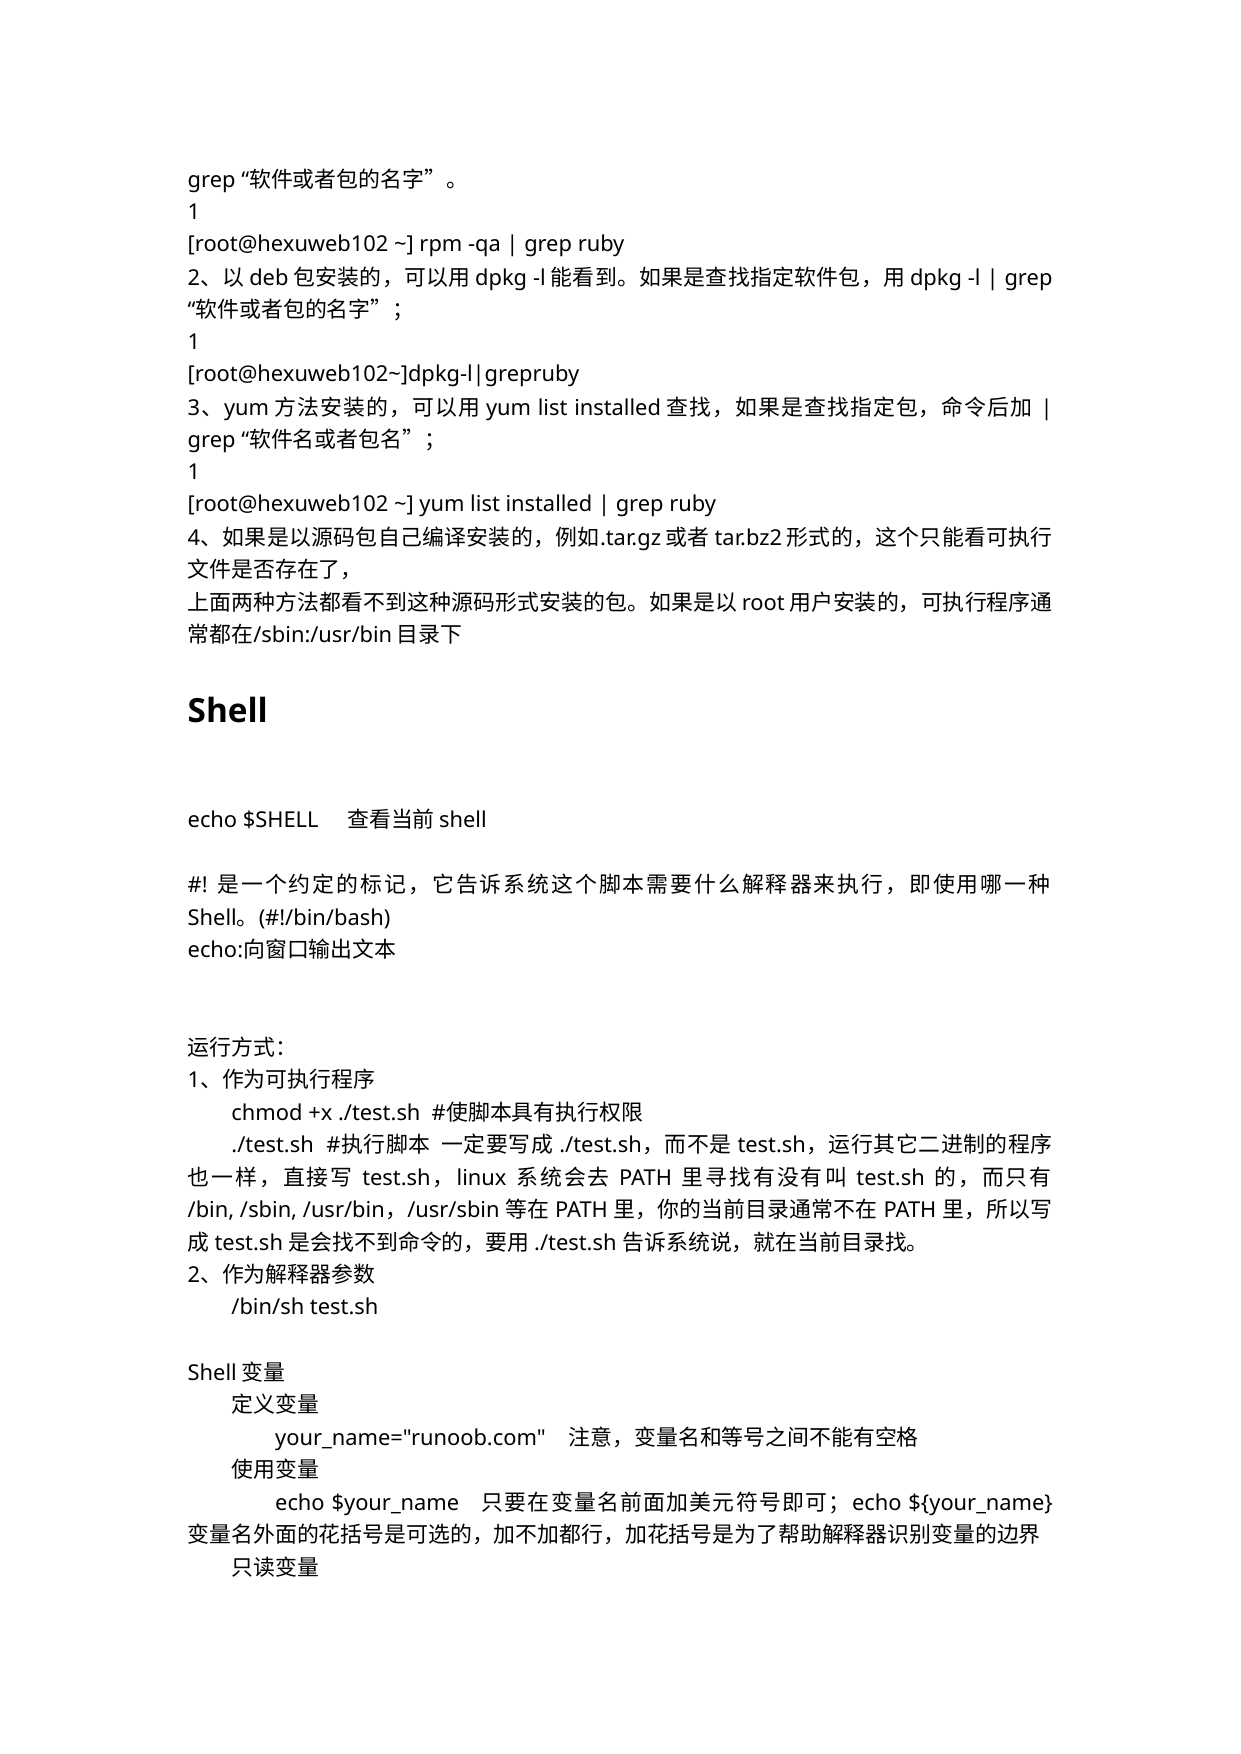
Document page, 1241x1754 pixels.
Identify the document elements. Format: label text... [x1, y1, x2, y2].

text 运行方式： [187, 1029, 1053, 1062]
text 1 [187, 454, 1053, 487]
text echo $your_name 只要在变量名前面加美元符号即可；echo ${your_name} 变量名外面的花括号是可选的，加不加都行，加花括号是为了帮助解释器识别变量的边界 [187, 1484, 1053, 1549]
text your_name="runoob.com" 注意，变量名和等号之间不能有空格 [187, 1419, 1053, 1452]
text 4、如果是以源码包自己编译安装的，例如.tar.gz或者tar.bz2形式的，这个只能看可执行文件是否存在了， [187, 519, 1053, 584]
text [root@hexuweb102 ~] rpm -qa | grep ruby [187, 227, 1053, 259]
text 3、yum方法安装的，可以用yum list installed查找，如果是查找指定包，命令后加 | grep “软件名或者包名”； [187, 389, 1053, 454]
text [root@hexuweb102~]dpkg-l|grepruby [187, 357, 1053, 389]
text [root@hexuweb102 ~] yum list installed | grep ruby [187, 487, 1053, 519]
subtitle Shell [187, 677, 1053, 742]
text 2、作为解释器参数 [187, 1257, 1053, 1289]
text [187, 162, 1053, 194]
text 1 [187, 194, 1053, 227]
text 1、作为可执行程序 [187, 1062, 1053, 1094]
text chmod +x ./test.sh #使脚本具有执行权限 [187, 1094, 1053, 1127]
text ./test.sh #执行脚本 一定要写成 ./test.sh，而不是 test.sh，运行其它二进制的程序也一样，直接写 test.sh，linux 系统会去 PATH 里寻找有没有叫 test.sh 的，而只有 /bin, /sbin, /usr/bin，/usr/sbin 等在 PATH 里，你的当前目录通常不在 PATH 里，所以写成 test.sh 是会找不到命令的，要用 ./test.sh 告诉系统说，就在当前目录找。 [187, 1127, 1053, 1257]
text echo $SHELL 查看当前shell [187, 802, 1053, 834]
text 只读变量 [187, 1549, 1053, 1582]
text /bin/sh test.sh [187, 1289, 1053, 1322]
text 1 [187, 324, 1053, 357]
text 使用变量 [187, 1452, 1053, 1484]
text 2、以deb包安装的，可以用dpkg -l能看到。如果是查找指定软件包，用dpkg -l | grep “软件或者包的名字”； [187, 259, 1053, 324]
text #! 是一个约定的标记，它告诉系统这个脚本需要什么解释器来执行，即使用哪一种 Shell。(#!/bin/bash) [187, 867, 1053, 932]
text echo:向窗口输出文本 [187, 932, 1053, 964]
text 上面两种方法都看不到这种源码形式安装的包。如果是以root用户安装的，可执行程序通常都在/sbin:/usr/bin目录下 [187, 584, 1053, 649]
text Shell变量 [187, 1354, 1053, 1387]
text 定义变量 [187, 1387, 1053, 1419]
